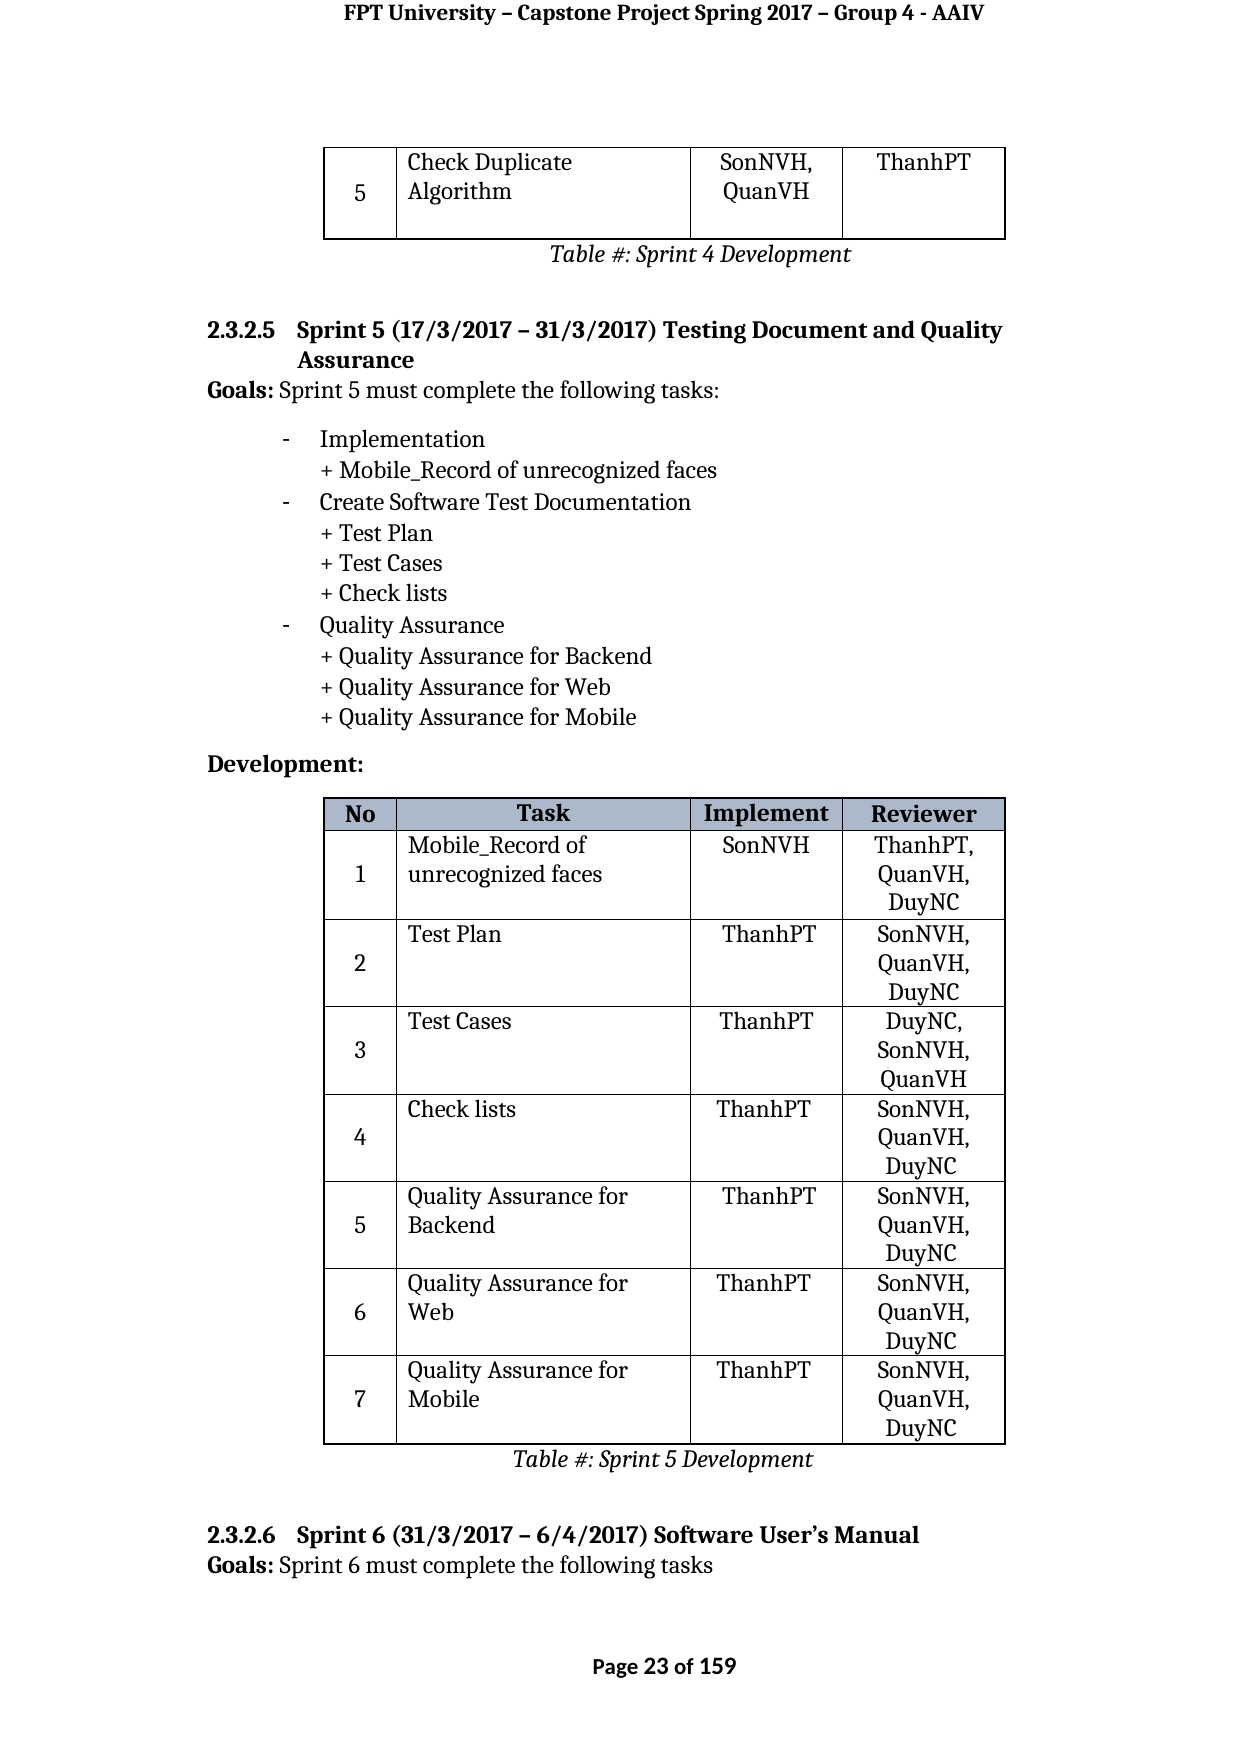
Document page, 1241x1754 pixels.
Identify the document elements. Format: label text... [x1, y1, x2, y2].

table_cell SonNVH [691, 831, 842, 919]
table_cell 5 [325, 148, 396, 238]
list + Test Cases [319, 549, 1122, 578]
subtitle Sprint 5 (17/3/2017 – 31/3/2017) Testing Document and Quality Assurance [207, 316, 1122, 375]
table_cell 2 [325, 920, 396, 1006]
list + Mobile_Record of unrecognized faces [319, 456, 1122, 484]
table_cell Quality Assurance for Backend [397, 1182, 690, 1268]
table_cell SonNVH, QuanVH, DuyNC [843, 1182, 1004, 1268]
table_cell SonNVH, QuanVH, DuyNC [843, 920, 1004, 1006]
table_cell 4 [325, 1095, 396, 1181]
table_cell Check lists [397, 1095, 690, 1181]
table_cell Check Duplicate Algorithm [397, 148, 690, 238]
table_header Reviewer [843, 799, 1004, 830]
text Goals: Sprint 6 must complete the following tasks [207, 1551, 1122, 1580]
table_cell SonNVH, QuanVH, DuyNC [843, 1356, 1004, 1443]
table_header Task [397, 799, 690, 830]
table_cell ThanhPT [691, 920, 842, 1006]
list + Test Plan [319, 518, 1122, 547]
table_cell SonNVH, QuanVH, DuyNC [843, 1269, 1004, 1355]
text Table #: Sprint 4 Development [282, 240, 1122, 268]
table_cell Test Plan [397, 920, 690, 1006]
list + Quality Assurance for Backend [319, 642, 1122, 671]
table_header Implement [691, 799, 842, 830]
table_cell 1 [325, 831, 396, 919]
list Create Software Test Documentation [282, 486, 1122, 517]
table_cell ThanhPT, QuanVH, DuyNC [843, 831, 1004, 919]
table_cell ThanhPT [843, 148, 1004, 238]
table_cell ThanhPT [691, 1269, 842, 1355]
text Goals: Sprint 5 must complete the following tasks: [207, 376, 1122, 405]
table_cell SonNVH, QuanVH [691, 148, 842, 238]
table_cell SonNVH, QuanVH, DuyNC [843, 1095, 1004, 1181]
table_cell 6 [325, 1269, 396, 1355]
table_cell 5 [325, 1182, 396, 1268]
table_cell Quality Assurance for Mobile [397, 1356, 690, 1443]
list Implementation [282, 423, 1122, 454]
list + Check lists [319, 579, 1122, 608]
table_cell ThanhPT [691, 1095, 842, 1181]
table_cell DuyNC, SonNVH, QuanVH [843, 1007, 1004, 1093]
subtitle Sprint 6 (31/3/2017 – 6/4/2017) Software User’s Manual [207, 1521, 1122, 1549]
table_cell ThanhPT [691, 1182, 842, 1268]
list + Quality Assurance for Web [319, 672, 1122, 701]
table_cell ThanhPT [691, 1007, 842, 1093]
table_cell Mobile_Record of unrecognized faces [397, 831, 690, 919]
text Development: [207, 750, 1122, 779]
table_cell ThanhPT [691, 1356, 842, 1443]
table_header No [325, 799, 396, 830]
table_cell 3 [325, 1007, 396, 1093]
text Table #: Sprint 5 Development [207, 1445, 1122, 1473]
table_cell 7 [325, 1356, 396, 1443]
table_cell Quality Assurance for Web [397, 1269, 690, 1355]
list Quality Assurance [282, 610, 1122, 640]
list + Quality Assurance for Mobile [319, 703, 1122, 732]
table_cell Test Cases [397, 1007, 690, 1093]
